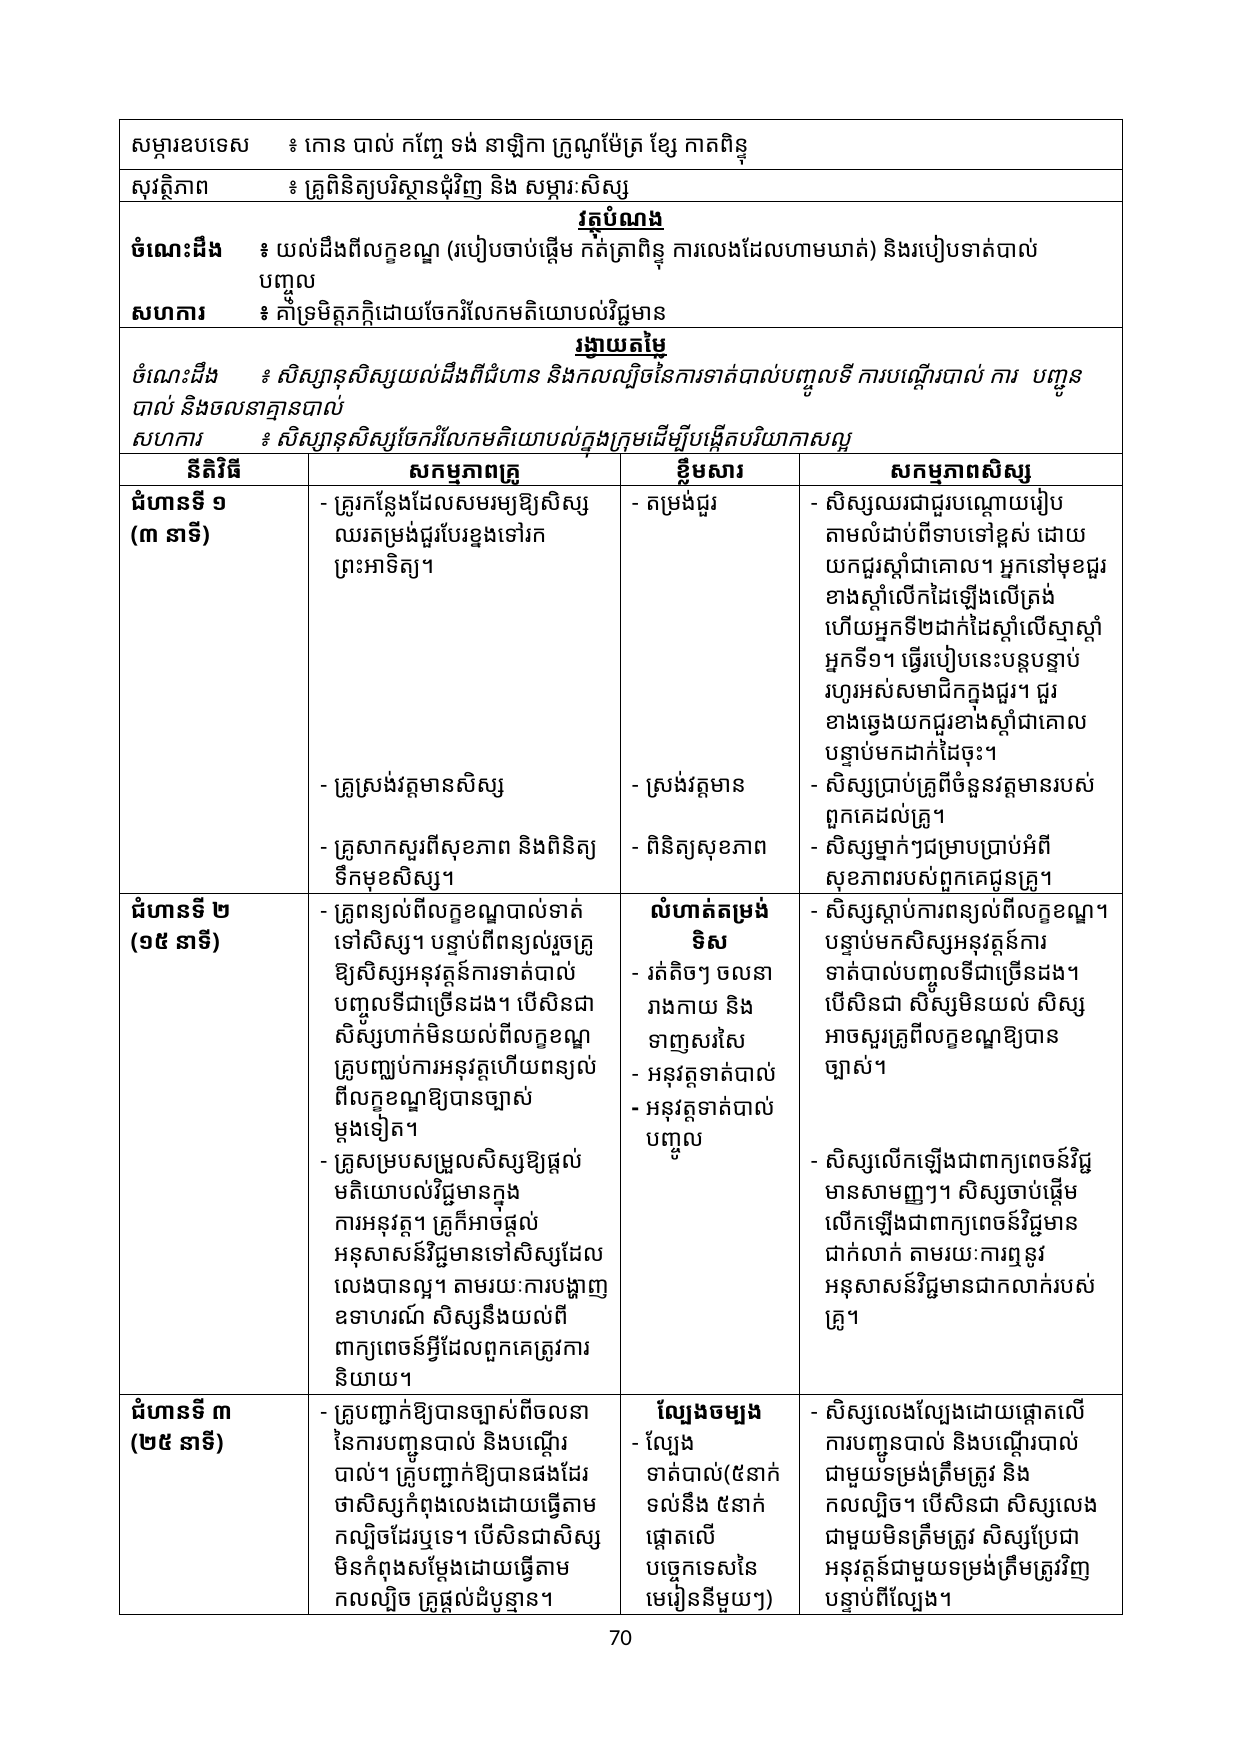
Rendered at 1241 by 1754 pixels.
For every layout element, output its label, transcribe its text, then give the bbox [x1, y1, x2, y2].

table_cell គ្រូពន្យល់ពីលក្ខខណ្ឌបាល់ទាត់ទៅសិស្ស។ បន្ទាប់ពីពន្យល់រួចគ្រូឱ្យសិស្សអនុវត្តន៍ការទាត់បាល់បញ្ចូលទីជាច្រើនដង។ បើសិនជាសិស្សហាក់មិនយល់ពីលក្ខខណ្ឌ គ្រូបញ្ឈប់ការអនុវត្តហើយពន្យល់ពីលក្ខខណ្ឌឱ្យបានច្បាស់ម្ដងទៀត។ គ្រូសម្របសម្រួលសិស្សឱ្យផ្ដល់មតិយោបល់វិជ្ជមានក្នុងការអនុវត្ត។ គ្រូក៏អាចផ្ដល់អនុសាសន៍វិជ្ជមានទៅសិស្សដែលលេងបានល្អ។ តាមរយៈការបង្ហាញឧទាហរណ៍ សិស្សនឹងយល់ពីពាក្យពេចន៍អ្វីដែលពួកគេត្រូវការនិយាយ។ [309, 894, 620, 1394]
table_cell តម្រង់ជួរ ស្រង់វត្តមាន ពិនិត្យសុខភាព [621, 486, 799, 893]
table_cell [309, 1395, 620, 1613]
table_cell សិស្សឈរជាជួរបណ្ដោយរៀបតាមលំដាប់ពីទាបទៅខ្ពស់ ដោយយកជួរស្ដាំជាគោល។ អ្នកនៅមុខជួរខាងស្ដាំលើកដៃឡើងលើត្រង់ ហើយអ្នកទី២ដាក់ដៃស្ដាំលើស្មាស្ដាំអ្នកទី១។ ធ្វើរបៀបនេះបន្តបន្ទាប់រហូរអស់សមាជិកក្នុងជួរ។ ជួរខាងឆ្វេងយកជួរខាងស្ដាំជាគោល បន្ទាប់មកដាក់ដៃចុះ។ សិស្សប្រាប់គ្រូពីចំនួនវត្តមានរបស់ពួកគេដល់គ្រូ។ សិស្សម្នាក់ៗជម្រាបប្រាប់អំពីសុខភាពរបស់ពួកគេជូនគ្រូ។ [800, 486, 1122, 893]
table_cell រង្វាយតម្លៃ ចំណេះដឹង ៖ សិស្សានុសិស្សយល់ដឹងពីជំហាន និងកលល្បិចនៃការទាត់បាល់បញ្ចូលទី ការបណ្ដើរបាល់ ការ បញ្ជូនបាល់ និងចលនាគ្មានបាល់ សហការ ៖ សិស្សានុសិស្សចែករំលែកមតិយោបល់ក្នុងក្រុមដើម្បីបង្កើតបរិយាកាសល្អ [120, 328, 1122, 453]
table_cell វត្ថុបំណង ចំណេះដឹង ៖ យល់ដឹងពីលក្ខខណ្ឌ (របៀបចាប់ផ្ដើម កត់ត្រាពិន្ទុ ការលេងដែលហាមឃាត់) និងរបៀបទាត់បាល់ បញ្ចូល សហការ ៖ គាំទ្រមិត្តភក្កិដោយចែករំលែកមតិយោបល់វិជ្ជមាន [120, 202, 1122, 327]
table_cell ជំហានទី ២ (១៥ នាទី) [120, 894, 308, 1394]
table_cell លំហាត់តម្រង់ទិស រត់តិចៗ ចលនារាងកាយ និងទាញសរសៃ អនុវត្តទាត់បាល់ អនុវត្តទាត់បាល់បញ្ចូល [621, 894, 799, 1394]
table_cell សម្ភារឧបទេស ៖ កោន បាល់ កញ្ចែ ទង់ នាឡិកា ក្រូណូម៉ែត្រ ខ្សែ កាតពិន្ទុ [120, 120, 1122, 169]
table_cell ខ្លឹមសារ [621, 454, 799, 485]
table_cell សិស្សស្ដាប់ការពន្យល់ពីលក្ខខណ្ឌ។ បន្ទាប់មកសិស្សអនុវត្តន៍ការទាត់បាល់បញ្ចូលទីជាច្រើនដង។ បើសិនជា សិស្សមិនយល់ សិស្សអាចសួរគ្រូពីលក្ខខណ្ឌឱ្យបានច្បាស់។ សិស្សលើកឡើងជាពាក្យពេចន៍វិជ្ជមានសាមញ្ញៗ។ សិស្សចាប់ផ្ដើមលើកឡើងជាពាក្យពេចន៍វិជ្ជមានជាក់លាក់ តាមរយៈការឮនូវអនុសាសន៍វិជ្ជមានជាកលាក់របស់គ្រូ។ [800, 894, 1122, 1394]
table_cell សុវត្ថិភាព ៖ គ្រូពិនិត្យបរិស្ថានជុំវិញ និង សម្ភារៈសិស្ស [120, 170, 1122, 201]
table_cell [621, 1395, 799, 1613]
table_cell ជំហានទី ៣ (២៥ នាទី) [120, 1395, 308, 1613]
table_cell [800, 1395, 1122, 1613]
table_cell នីតិវិធី [120, 454, 308, 485]
table_cell សកម្មភាពគ្រូ [309, 454, 620, 485]
table_cell សកម្មភាពសិស្ស [800, 454, 1122, 485]
table_cell ជំហានទី ១ (៣ នាទី) [120, 486, 308, 893]
table_cell គ្រូរកន្លែងដែលសមរម្យឱ្យសិស្សឈរតម្រង់ជួរបែរខ្នងទៅរកព្រះអាទិត្យ។ គ្រូស្រង់វត្តមានសិស្ស គ្រូសាកសួរពីសុខភាព និងពិនិត្យទឹកមុខសិស្ស។ [309, 486, 620, 893]
